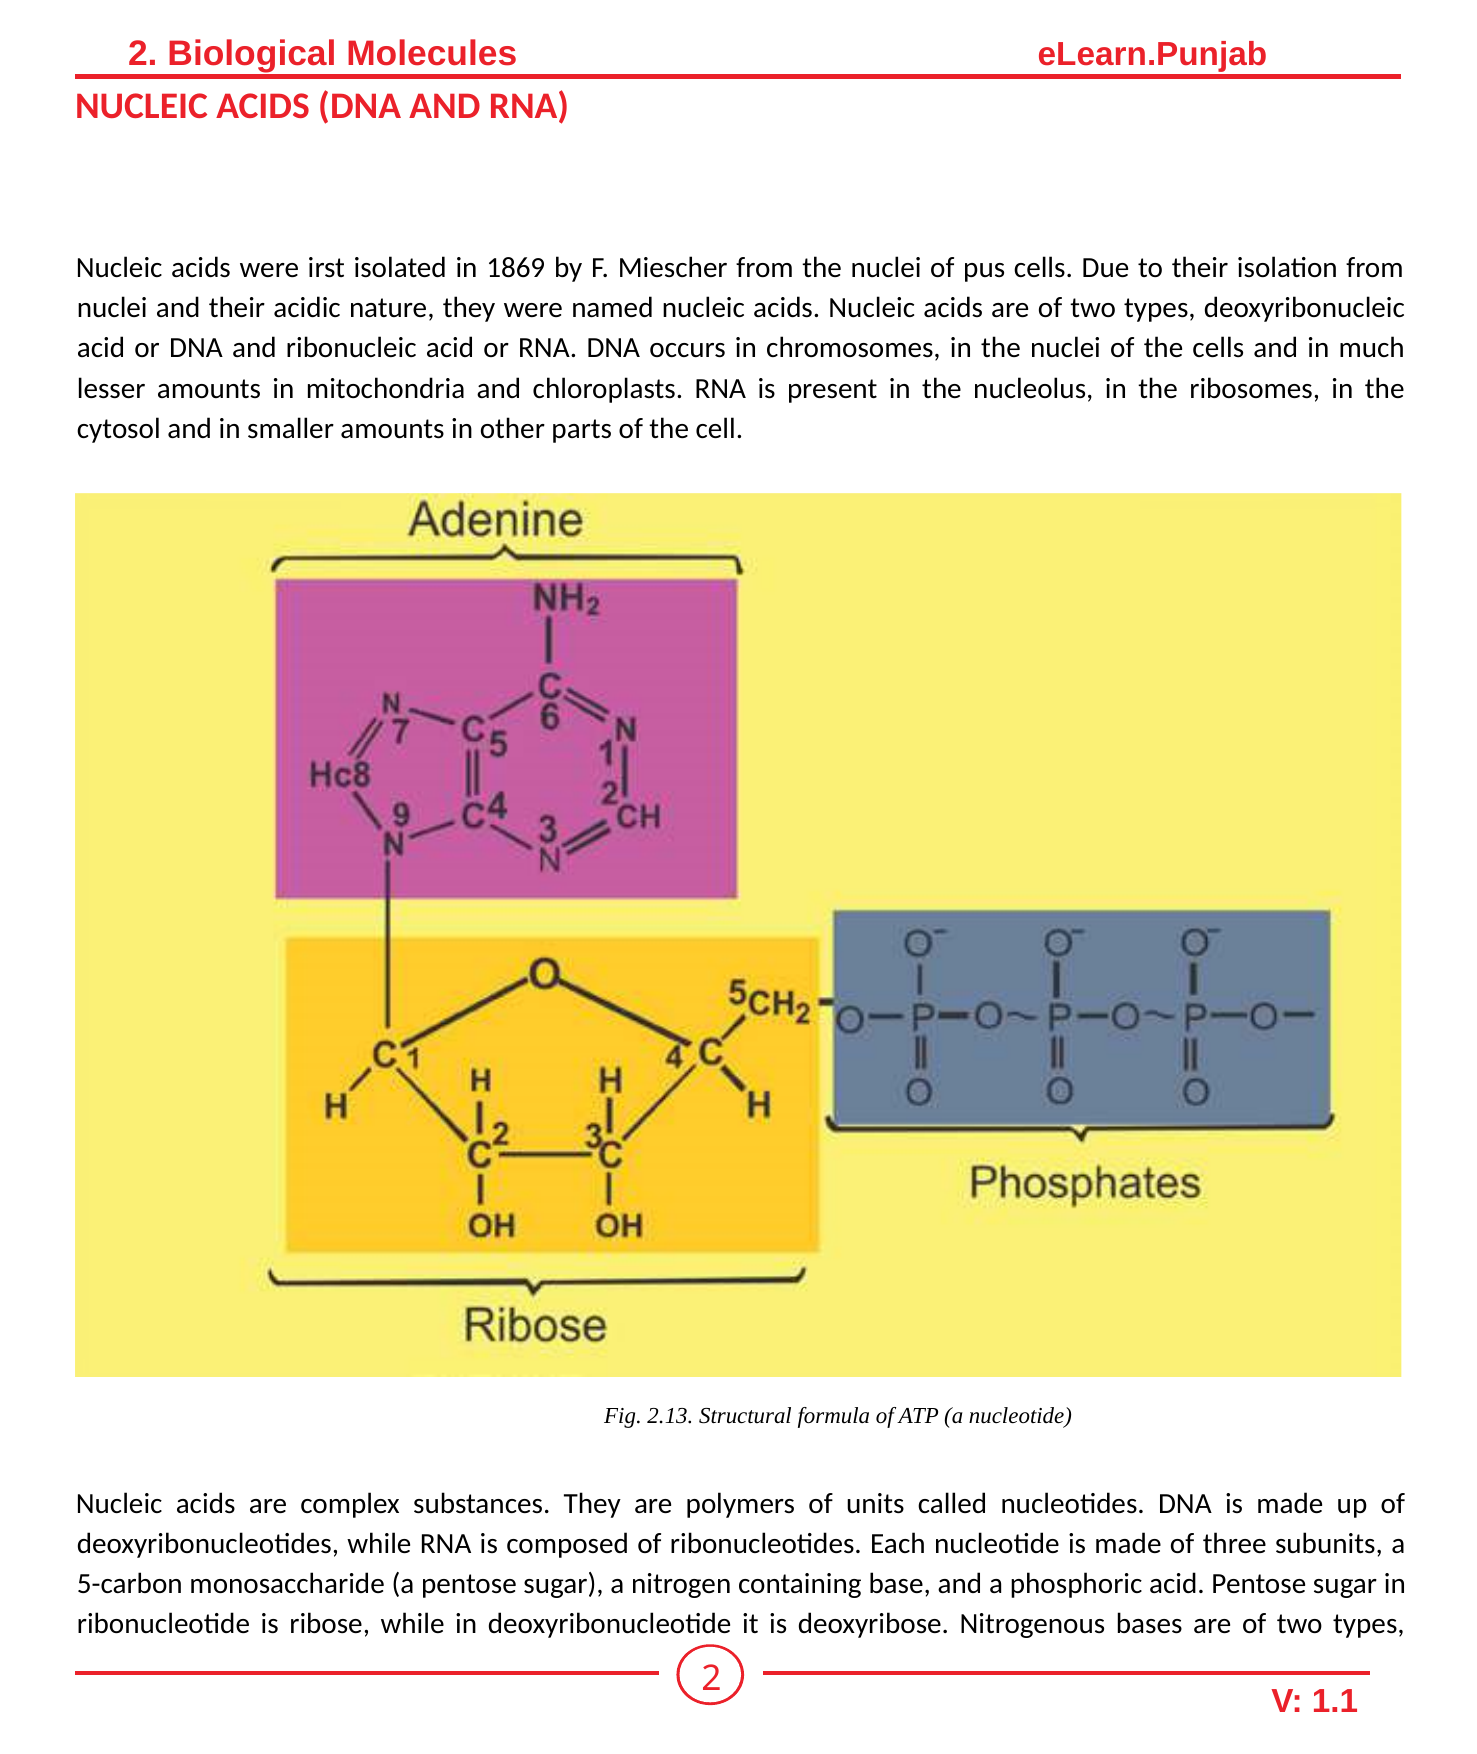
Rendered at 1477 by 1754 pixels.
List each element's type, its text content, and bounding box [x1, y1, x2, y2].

text Nucleic acids were irst isolated in 1869 by F. Miescher from the nuclei of pus cells. Due to their isolation from nuclei and their acidic nature, they were named nucleic acids. Nucleic acids are of two types, deoxyribonucleic acid or DNA and ribonucleic acid or RNA. DNA occurs in chromosomes, in the nuclei of the cells and in much lesser amounts in mitochondria and chloroplasts. RNA is present in the nucleolus, in the ribosomes, in the cytosol and in smaller amounts in other parts of the cell. [76, 249, 1407, 446]
text Fig. 2.13. Structural formula of ATP (a nucleotide) [206, 1402, 1271, 1428]
subtitle NUCLEIC ACIDS (DNA AND RNA) [75, 75, 1144, 128]
picture [75, 493, 1402, 1377]
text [76, 1485, 1407, 1641]
